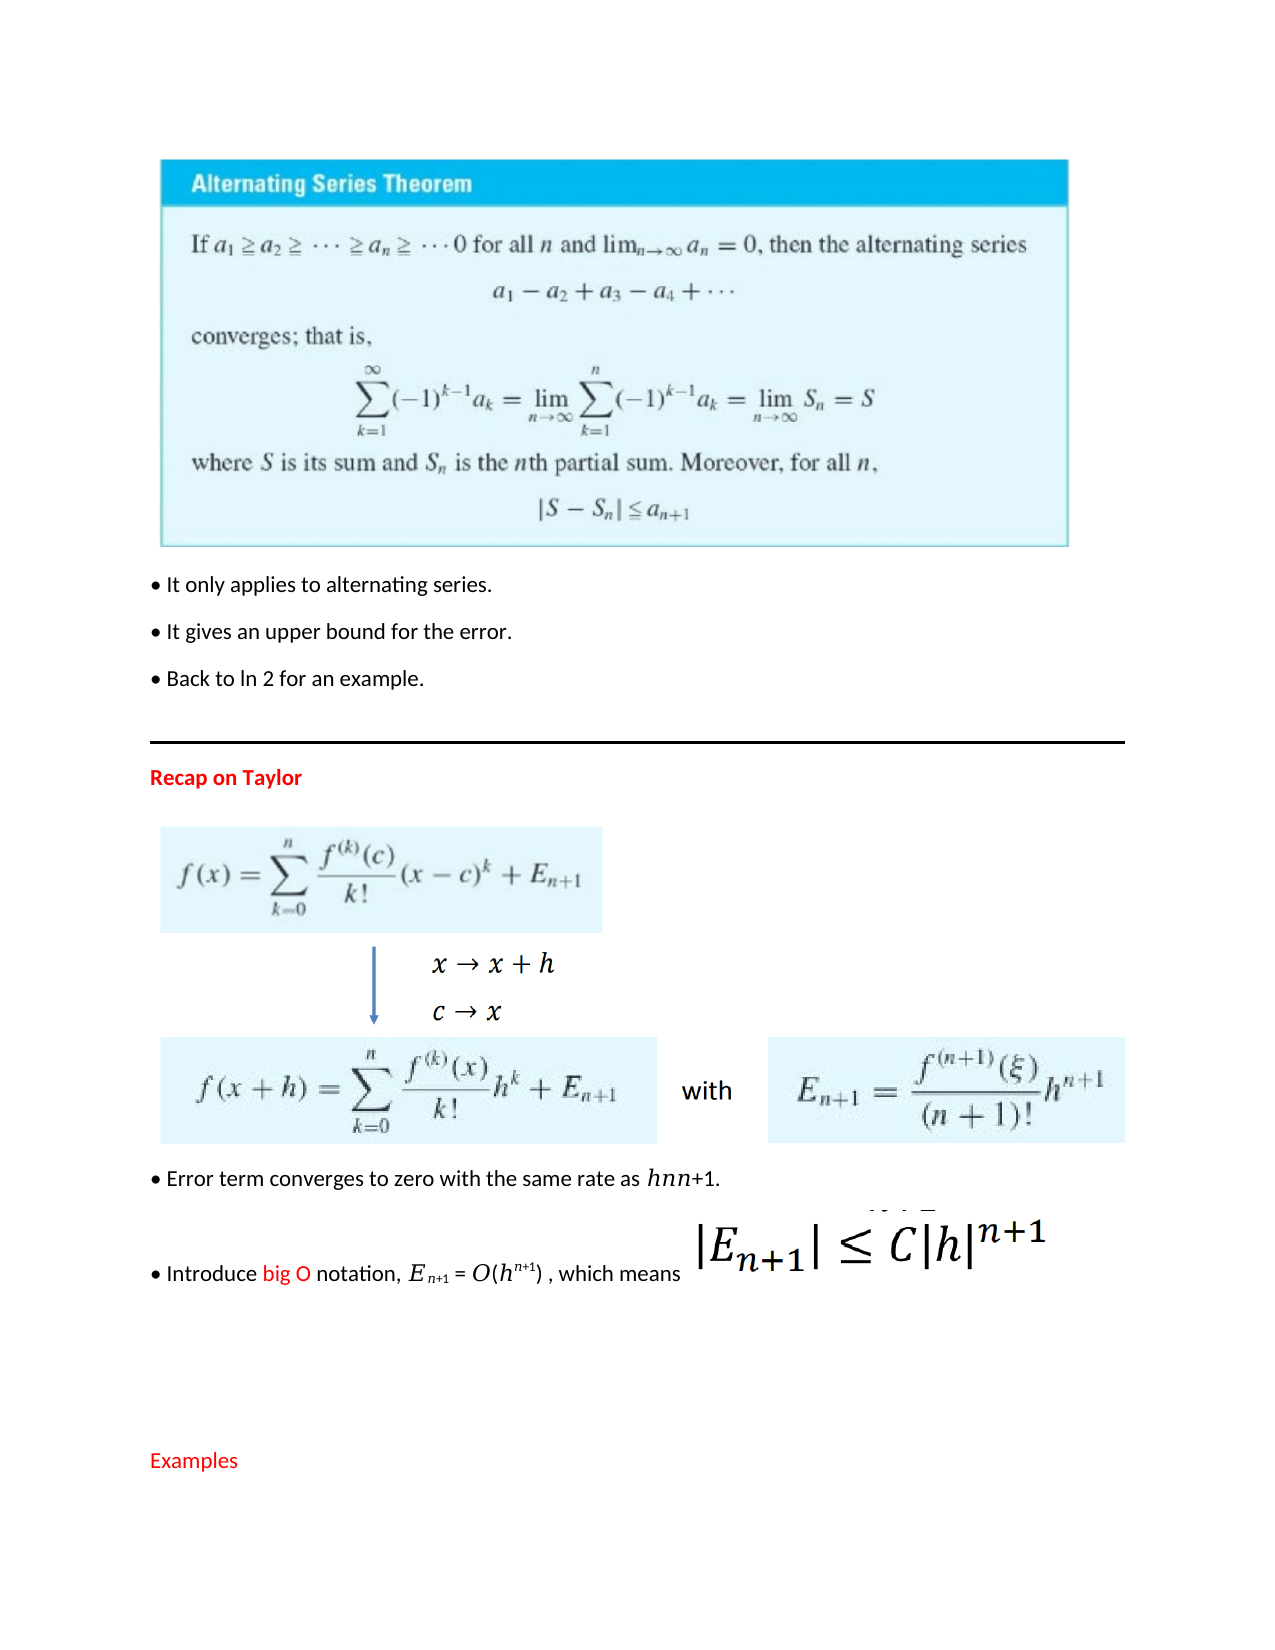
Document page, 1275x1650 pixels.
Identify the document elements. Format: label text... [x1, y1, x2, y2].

picture [686, 1210, 1050, 1281]
text • Back to ln 2 for an example. [150, 664, 1125, 692]
text • Error term converges to zero with the same rate as ℎ𝑛𝑛+1. [150, 1163, 1125, 1192]
text • It only applies to alternating series. [150, 570, 1125, 598]
picture [150, 810, 1125, 1145]
picture [150, 150, 1083, 552]
text Recap on Taylor [150, 763, 1125, 791]
text • It gives an upper bound for the error. [150, 617, 1125, 645]
text Examples [150, 1446, 1125, 1474]
